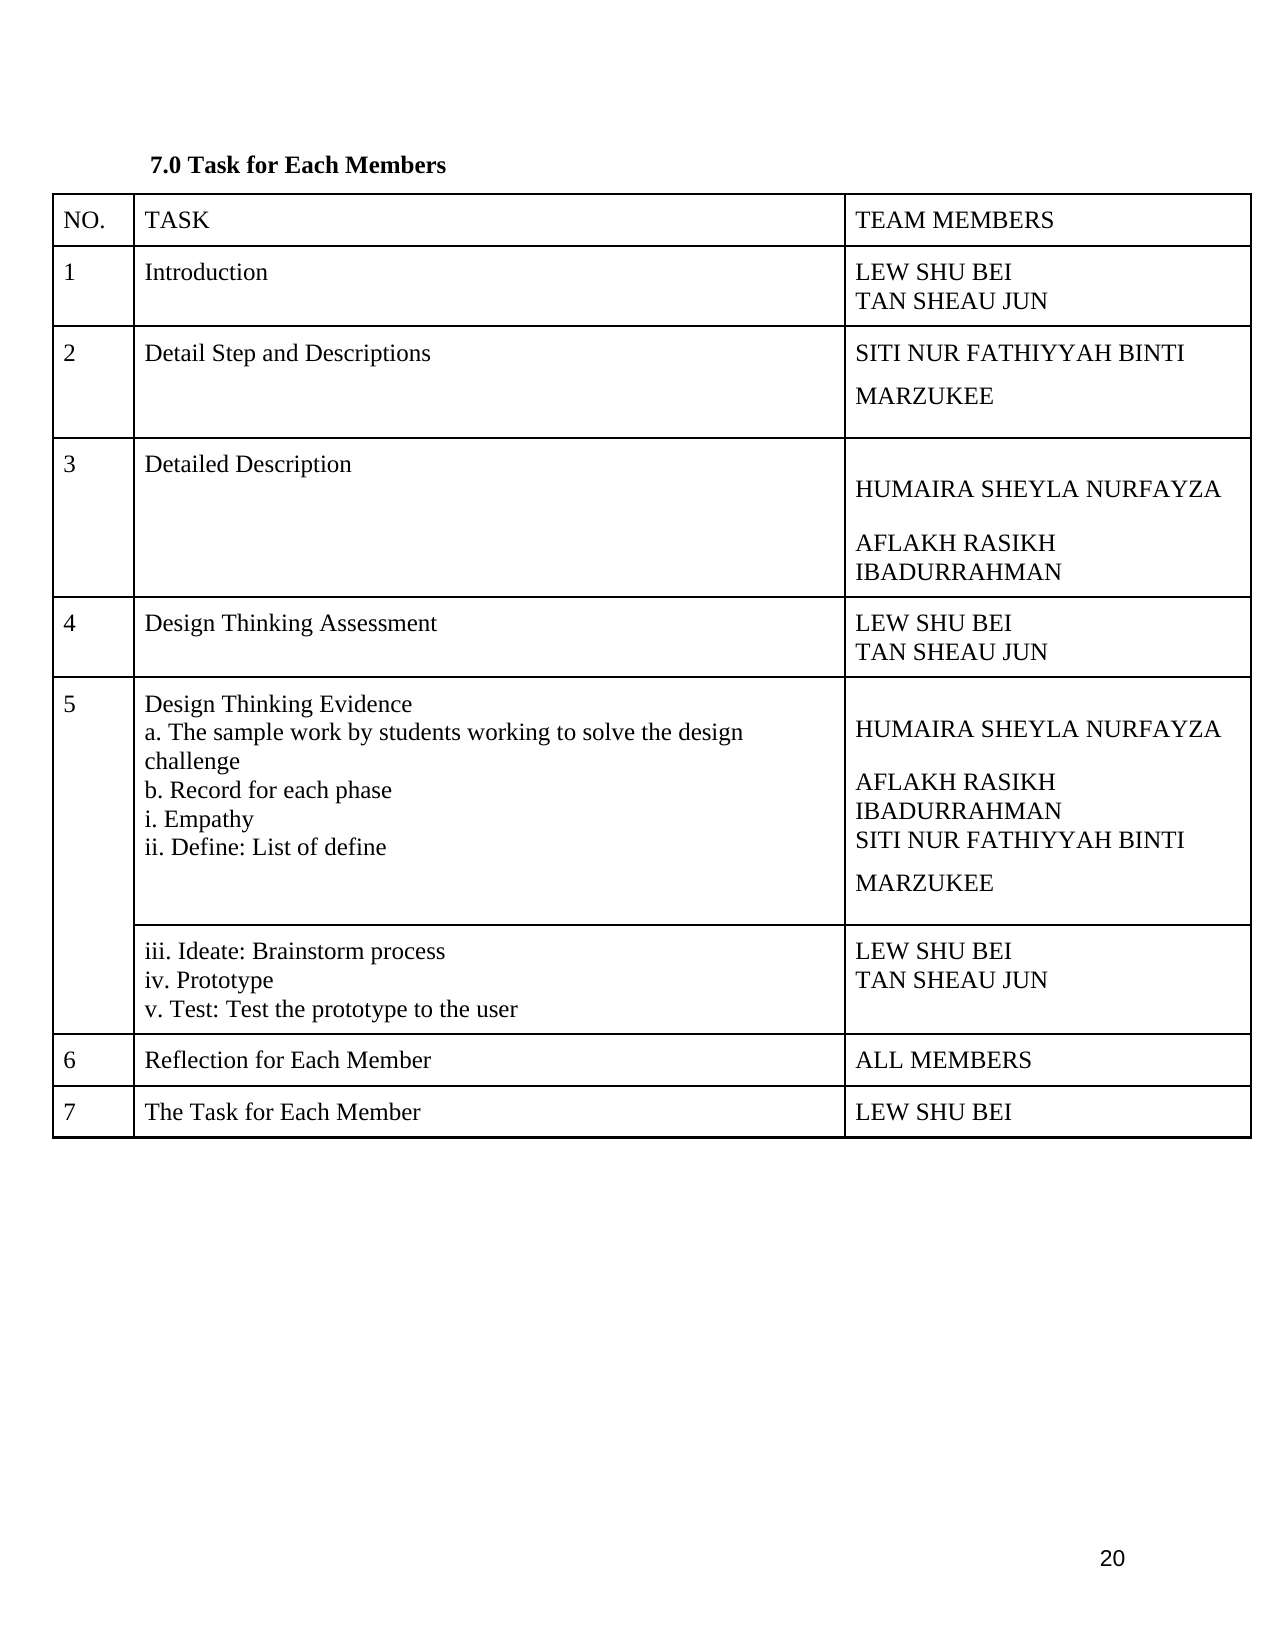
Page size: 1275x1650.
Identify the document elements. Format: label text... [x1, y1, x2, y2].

table_header TASK [135, 195, 844, 245]
table_cell The Task for Each Member [135, 1087, 844, 1136]
table_cell Design Thinking Assessment [135, 598, 844, 676]
table_cell 4 [54, 598, 133, 676]
table_cell LEW SHU BEI TAN SHEAU JUN [846, 598, 1250, 676]
table_cell 3 [54, 439, 133, 596]
table_cell 5 [54, 678, 133, 1033]
table_cell HUMAIRA SHEYLA NURFAYZA AFLAKH RASIKH IBADURRAHMAN SITI NUR FATHIYYAH BINTI MARZUKEE [846, 678, 1250, 924]
table_cell LEW SHU BEI TAN SHEAU JUN [846, 247, 1250, 325]
table_cell ALL MEMBERS [846, 1035, 1250, 1085]
table_cell LEW SHU BEI [846, 1087, 1250, 1136]
table_cell LEW SHU BEI TAN SHEAU JUN [846, 926, 1250, 1033]
table_cell SITI NUR FATHIYYAH BINTI MARZUKEE [846, 327, 1250, 437]
table_header NO. [54, 195, 133, 245]
table_cell Introduction [135, 247, 844, 325]
table_cell 1 [54, 247, 133, 325]
table_cell HUMAIRA SHEYLA NURFAYZA AFLAKH RASIKH IBADURRAHMAN [846, 439, 1250, 596]
table_cell Design Thinking Evidence a. The sample work by students working to solve the design challenge b. Record for each phase i. Empathy ii. Define: List of define [135, 678, 844, 924]
table_cell 7 [54, 1087, 133, 1136]
table_cell Detail Step and Descriptions [135, 327, 844, 437]
table_cell 6 [54, 1035, 133, 1085]
table_header TEAM MEMBERS [846, 195, 1250, 245]
table_cell Detailed Description [135, 439, 844, 596]
table_cell iii. Ideate: Brainstorm process iv. Prototype v. Test: Test the prototype to the user [135, 926, 844, 1033]
table_cell 2 [54, 327, 133, 437]
text 7.0 Task for Each Members [150, 150, 1125, 179]
table_cell Reflection for Each Member [135, 1035, 844, 1085]
